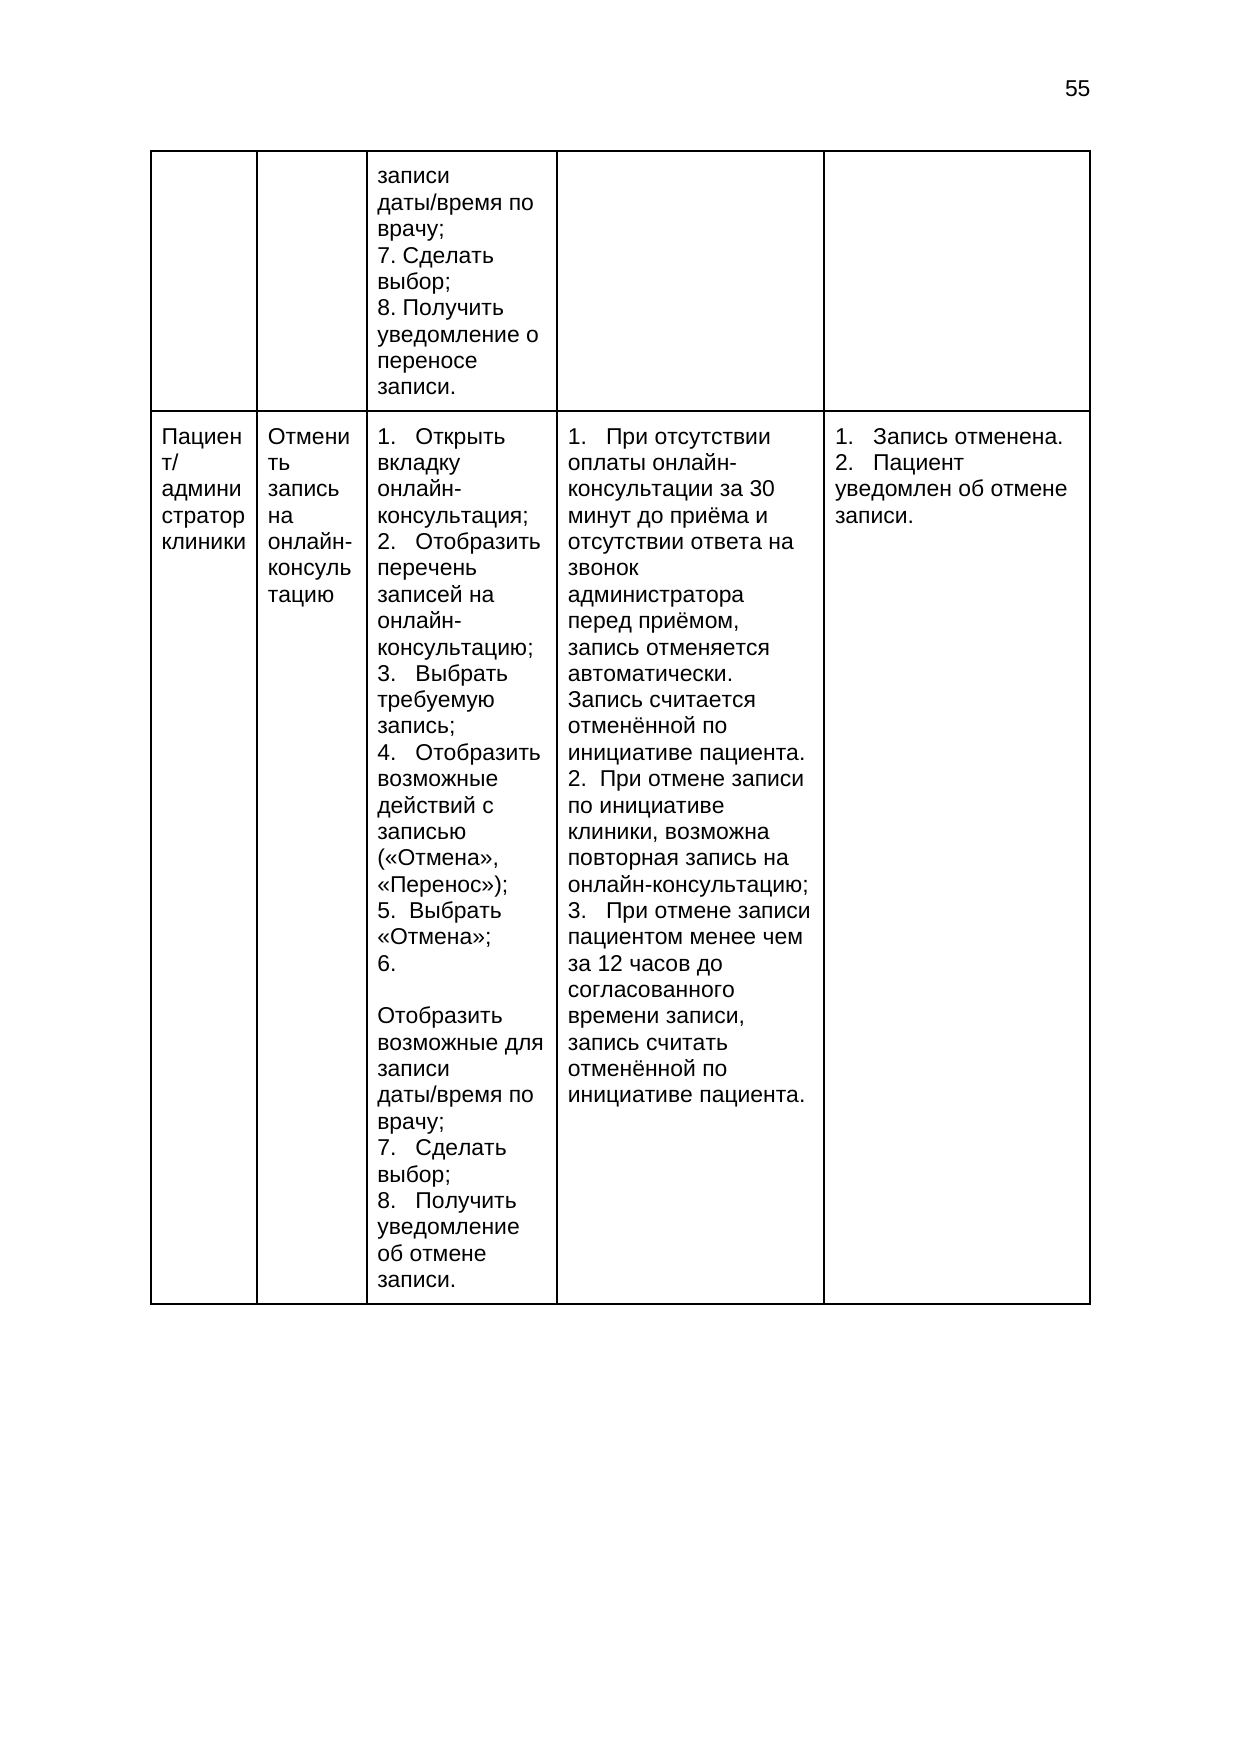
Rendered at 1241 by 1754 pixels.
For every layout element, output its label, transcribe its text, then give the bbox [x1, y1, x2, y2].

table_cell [152, 152, 256, 410]
table_cell 1. Открыть вкладку онлайн-консультация; 2. Отобразить перечень записей на онлайн-консультацию; 3. Выбрать требуемую запись; 4. Отобразить возможные действий с записью («Отмена», «Перенос»); 5. Выбрать «Отмена»; 6. Отобразить возможные для записи даты/время по врачу; 7. Сделать выбор; 8. Получить уведомление об отмене записи. [368, 412, 556, 1303]
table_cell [258, 152, 366, 410]
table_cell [825, 152, 1089, 410]
table_cell 1. Запись отменена. 2. Пациент уведомлен об отмене записи. [825, 412, 1089, 1303]
table_cell 1. При отсутствии оплаты онлайн-консультации за 30 минут до приёма и отсутствии ответа на звонок администратора перед приёмом, запись отменяется автоматически. Запись считается отменённой по инициативе пациента. 2. При отмене записи по инициативе клиники, возможна повторная запись на онлайн-консультацию; 3. При отмене записи пациентом менее чем за 12 часов до согласованного времени записи, запись считать отменённой по инициативе пациента. [558, 412, 823, 1303]
table_cell Пациент/администратор клиники [152, 412, 256, 1303]
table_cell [558, 152, 823, 410]
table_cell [368, 152, 556, 410]
table_cell Отменить запись на онлайн-консультацию [258, 412, 366, 1303]
